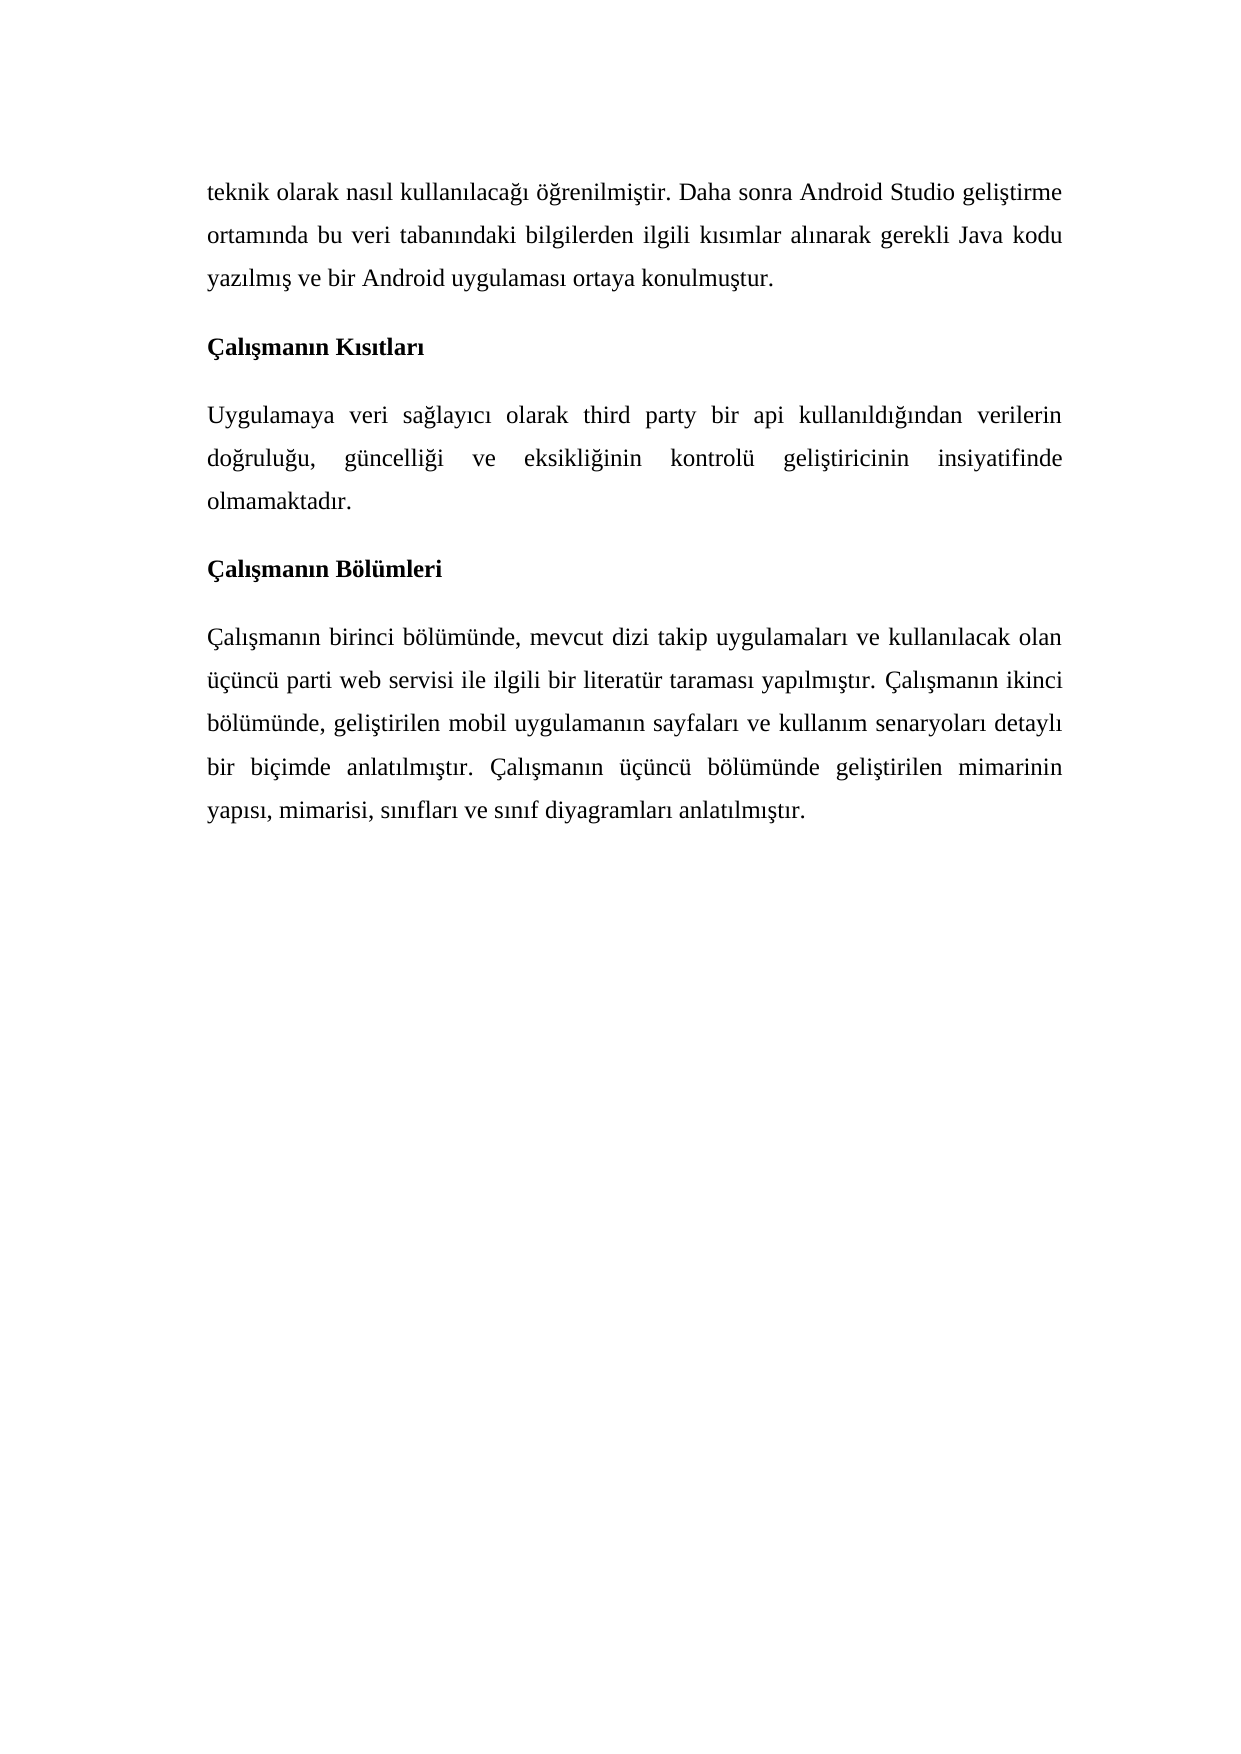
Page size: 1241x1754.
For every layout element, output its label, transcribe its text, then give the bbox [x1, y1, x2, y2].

text Çalışmanın birinci bölümünde, mevcut dizi takip uygulamaları ve kullanılacak olan üçüncü parti web servisi ile ilgili bir literatür taraması yapılmıştır. Çalışmanın ikinci bölümünde, geliştirilen mobil uygulamanın sayfaları ve kullanım senaryoları detaylı bir biçimde anlatılmıştır. Çalışmanın üçüncü bölümünde geliştirilen mimarinin yapısı, mimarisi, sınıfları ve sınıf diyagramları anlatılmıştır. [207, 622, 1063, 823]
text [207, 177, 1063, 292]
text Çalışmanın Kısıtları [207, 332, 1063, 360]
text Uygulamaya veri sağlayıcı olarak third party bir api kullanıldığından verilerin doğruluğu, güncelliği ve eksikliğinin kontrolü geliştiricinin insiyatifinde olmamaktadır. [207, 400, 1063, 515]
text Çalışmanın Bölümleri [207, 554, 1063, 583]
